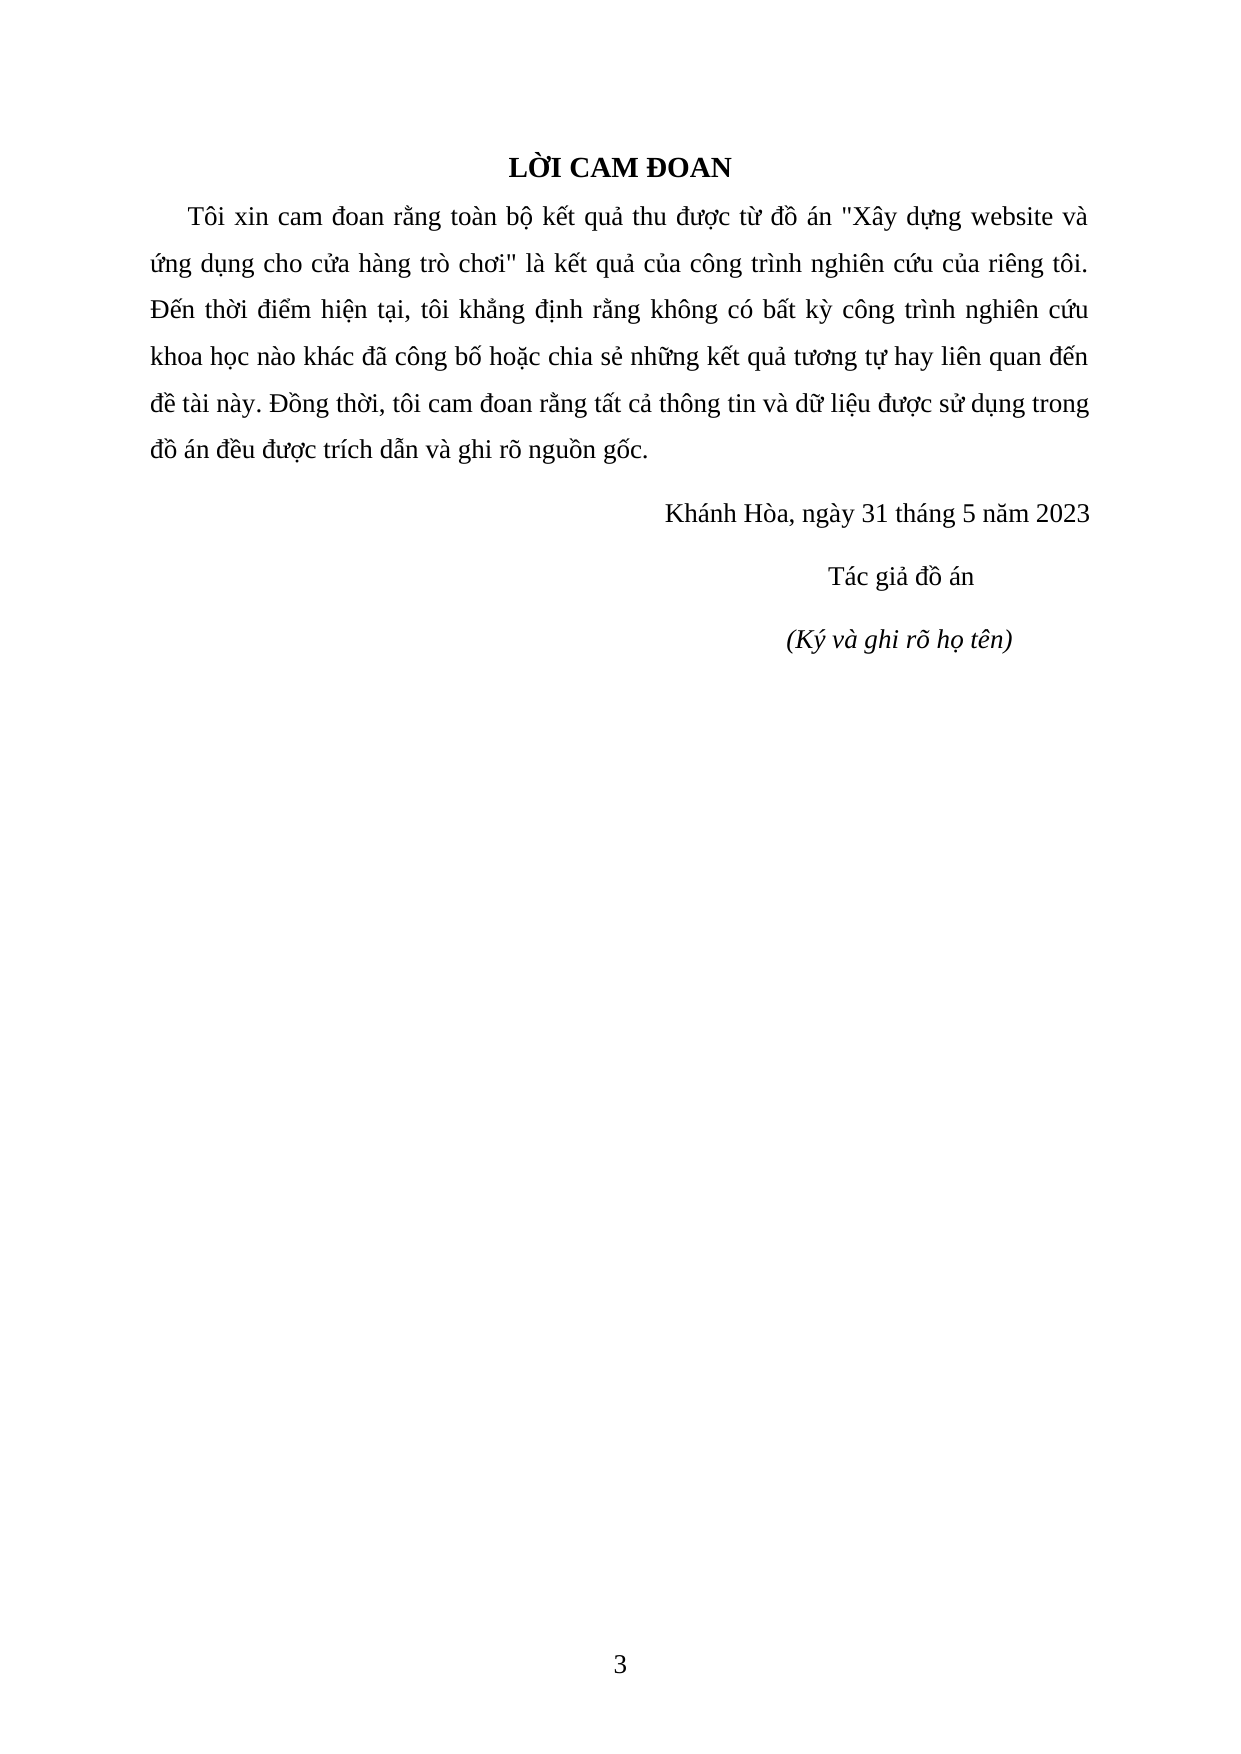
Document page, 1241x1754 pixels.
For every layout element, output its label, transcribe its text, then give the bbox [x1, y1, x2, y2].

text LỜI CAM ĐOAN [150, 150, 1090, 183]
text Tôi xin cam đoan rằng toàn bộ kết quả thu được từ đồ án "Xây dựng website và ứng dụng cho cửa hàng trò chơi" là kết quả của công trình nghiên cứu của riêng tôi. Đến thời điểm hiện tại, tôi khẳng định rằng không có bất kỳ công trình nghiên cứu khoa học nào khác đã công bố hoặc chia sẻ những kết quả tương tự hay liên quan đến đề tài này. Đồng thời, tôi cam đoan rằng tất cả thông tin và dữ liệu được sử dụng trong đồ án đều được trích dẫn và ghi rõ nguồn gốc. [150, 200, 1090, 465]
text (Ký và ghi rõ họ tên) [150, 624, 1012, 655]
text Khánh Hòa, ngày 31 tháng 5 năm 2023 [150, 497, 1090, 528]
text Tác giả đồ án [150, 560, 1090, 591]
